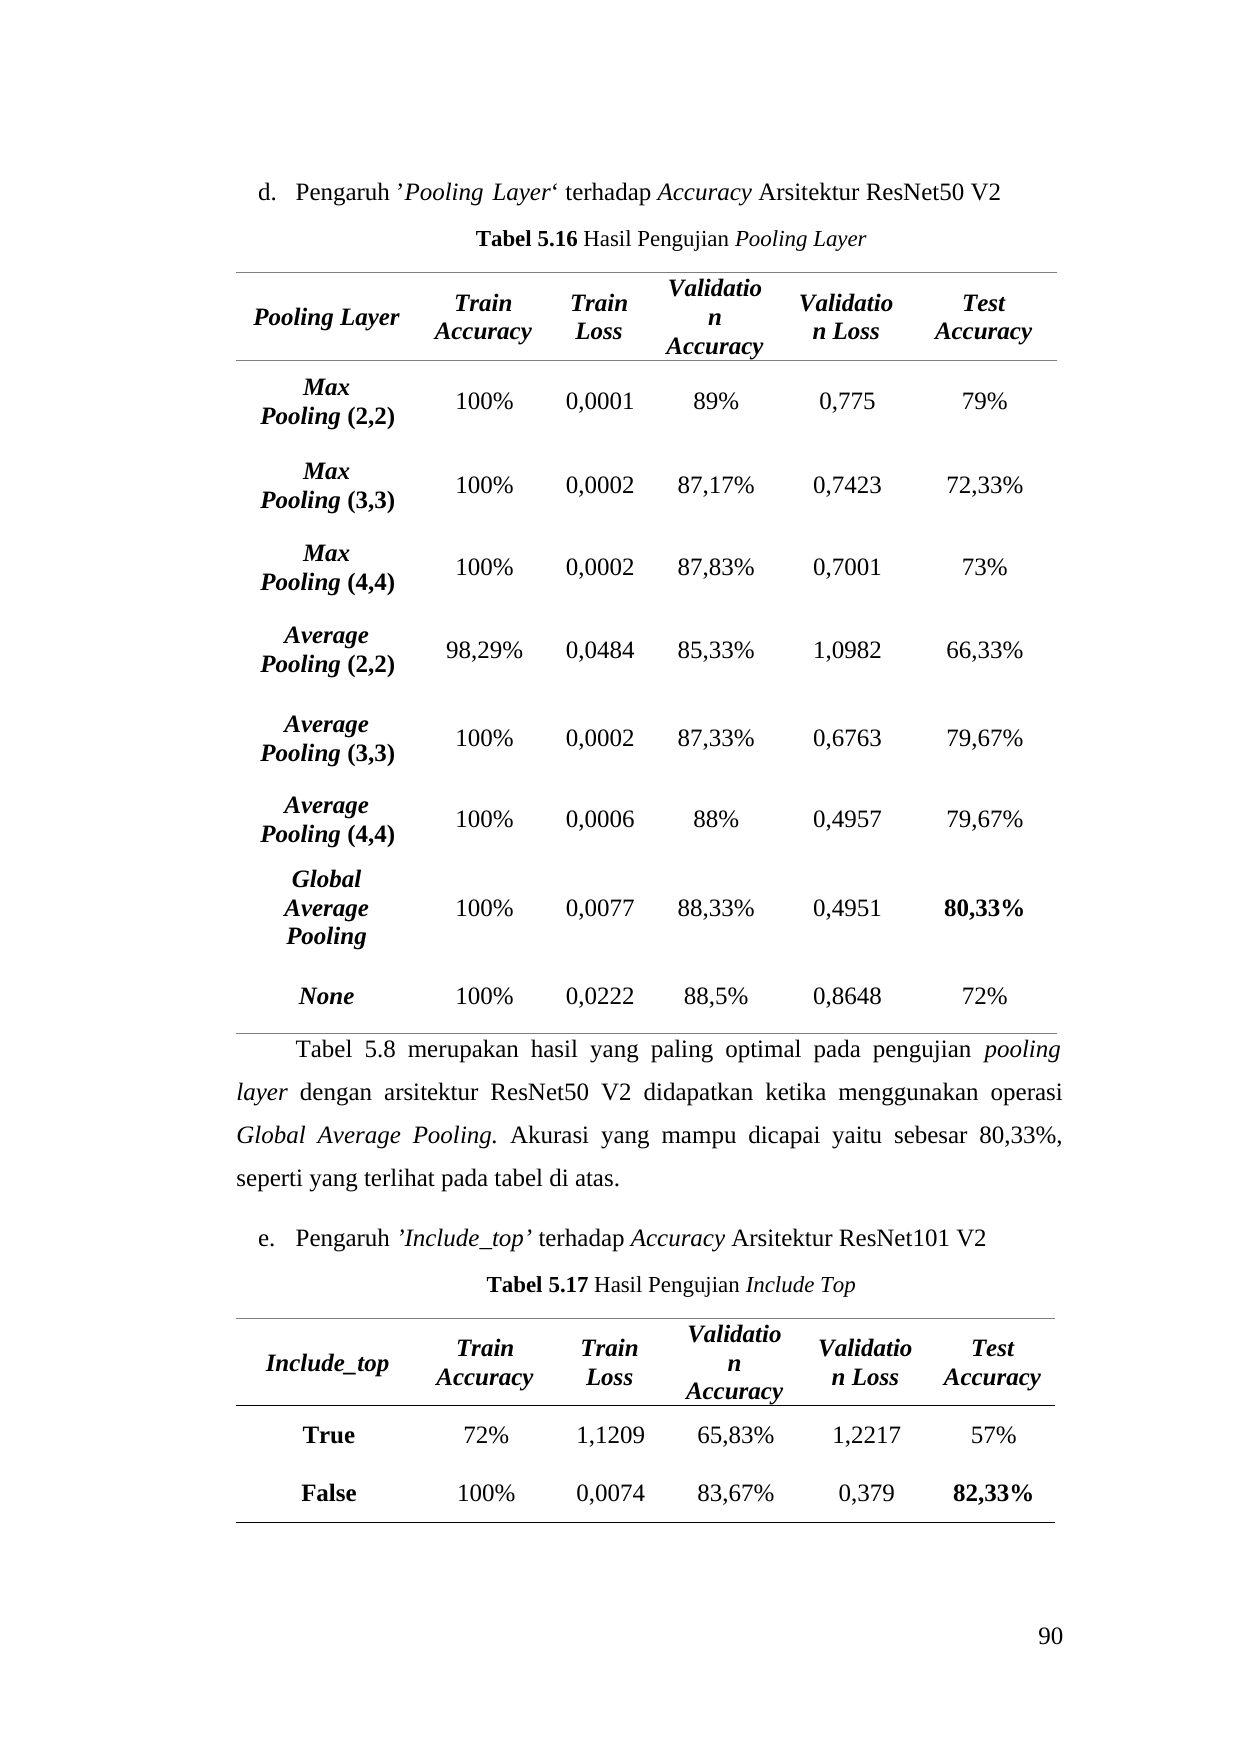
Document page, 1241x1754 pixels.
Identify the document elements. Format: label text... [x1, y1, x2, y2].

table_cell 100% [421, 1464, 551, 1522]
table_cell 100% [419, 856, 549, 958]
table_cell 87,83% [650, 529, 782, 605]
table_cell 80,33% [913, 856, 1057, 958]
list Pengaruh ’Include_top’ terhadap Accuracy Arsitektur ResNet101 V2 [258, 1223, 1063, 1252]
table_cell False [236, 1464, 421, 1522]
table_cell 85,33% [650, 605, 782, 693]
table_cell 100% [419, 782, 549, 856]
table_cell 100% [419, 529, 549, 605]
table_cell 89% [650, 361, 782, 441]
table_header Validation Accuracy [670, 1319, 801, 1405]
table_cell 0,0077 [550, 856, 650, 958]
table_cell 0,8648 [782, 959, 913, 1033]
table_cell 88,33% [650, 856, 782, 958]
table_cell 0,0002 [550, 529, 650, 605]
table_cell 82,33% [932, 1464, 1055, 1522]
table_cell 83,67% [670, 1464, 801, 1522]
table_cell 100% [419, 694, 549, 782]
table_cell None [236, 959, 419, 1033]
table_cell 0,6763 [782, 694, 913, 782]
table_cell 100% [419, 361, 549, 441]
table_cell 79,67% [913, 694, 1057, 782]
table_cell 87,33% [650, 694, 782, 782]
table_cell 98,29% [419, 605, 549, 693]
table_header Pooling Layer [236, 273, 419, 359]
table_cell Global Average Pooling [236, 856, 419, 958]
table_cell 73% [913, 529, 1057, 605]
table_cell 100% [419, 441, 549, 529]
table_cell 0,0074 [551, 1464, 670, 1522]
table_cell 0,7001 [782, 529, 913, 605]
table_header Validation Loss [801, 1319, 932, 1405]
table_header Train Loss [550, 273, 650, 359]
list Pengaruh ’Pooling Layer‘ terhadap Accuracy Arsitektur ResNet50 V2 [551, 177, 1063, 206]
table_cell 72,33% [913, 441, 1057, 529]
table_cell 0,4957 [782, 782, 913, 856]
table_header Validation Loss [782, 273, 913, 359]
table_cell 0,0484 [550, 605, 650, 693]
table_cell 0,379 [801, 1464, 932, 1522]
table_cell 72% [913, 959, 1057, 1033]
table_cell 72% [421, 1406, 551, 1463]
table_cell 100% [419, 959, 549, 1033]
table_cell 1,0982 [782, 605, 913, 693]
table_cell 57% [932, 1406, 1055, 1463]
table_cell Average Pooling (2,2) [236, 605, 419, 693]
table_cell 0,4951 [782, 856, 913, 958]
table_cell 0,0006 [550, 782, 650, 856]
table_cell 88% [650, 782, 782, 856]
text Tabel 5.8 merupakan hasil yang paling optimal pada pengujian pooling layer dengan arsitektur ResNet50 V2 didapatkan ketika menggunakan operasi Global Average Pooling. Akurasi yang mampu dicapai yaitu sebesar 80,33%, seperti yang terlihat pada tabel di atas. [236, 1034, 1063, 1192]
table_cell 1,2217 [801, 1406, 932, 1463]
table_cell 66,33% [913, 605, 1057, 693]
table_cell 87,17% [650, 441, 782, 529]
table_header Train Accuracy [419, 273, 549, 359]
table_cell Average Pooling (3,3) [236, 694, 419, 782]
table_cell True [236, 1406, 421, 1463]
table_cell 88,5% [650, 959, 782, 1033]
table_cell Max Pooling (2,2) [236, 361, 419, 441]
table_cell 79,67% [913, 782, 1057, 856]
table_cell 79% [913, 361, 1057, 441]
table_cell 0,0002 [550, 694, 650, 782]
table_cell 1,1209 [551, 1406, 670, 1463]
list Pengaruh ’Pooling Layer‘ terhadap Accuracy Arsitektur ResNet50 V2 [258, 177, 404, 206]
table_header Test Accuracy [932, 1319, 1055, 1405]
table_header Train Loss [551, 1319, 670, 1405]
table_header Train Accuracy [421, 1319, 551, 1405]
table_cell 0,0222 [550, 959, 650, 1033]
table_cell 0,0001 [550, 361, 650, 441]
table_header Test Accuracy [913, 273, 1057, 359]
table_cell 0,0002 [550, 441, 650, 529]
table_cell 0,775 [782, 361, 913, 441]
table_cell Average Pooling (4,4) [236, 782, 419, 856]
table_cell 65,83% [670, 1406, 801, 1463]
table_header Include_top [236, 1319, 421, 1405]
table_header Validation Accuracy [650, 273, 782, 359]
table_cell Max Pooling (3,3) [236, 441, 419, 529]
table_cell Max Pooling (4,4) [236, 529, 419, 605]
table_cell 0,7423 [782, 441, 913, 529]
